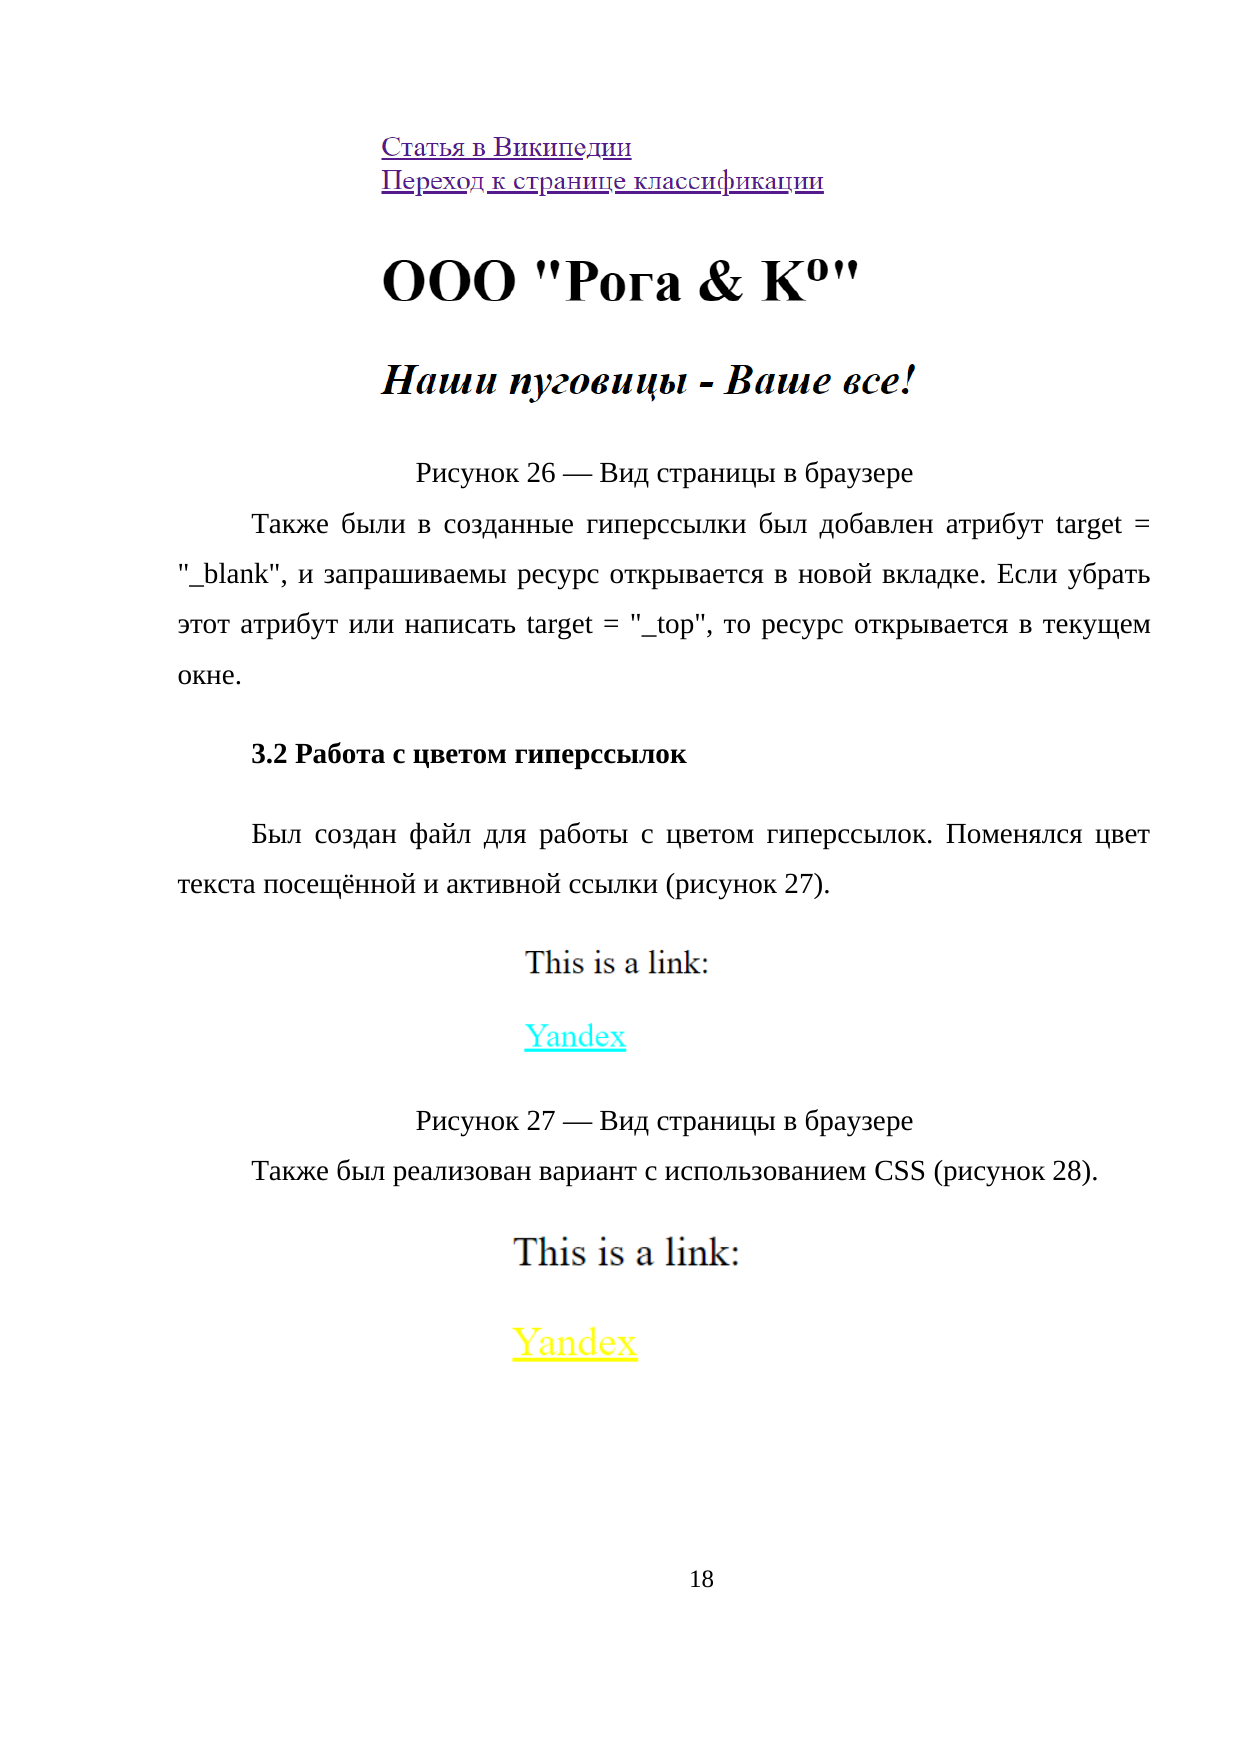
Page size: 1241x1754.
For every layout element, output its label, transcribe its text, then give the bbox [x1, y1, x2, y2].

text Был создан файл для работы с цветом гиперссылок. Поменялся цвет текста посещённой и активной ссылки (рисунок 27). [177, 816, 1152, 900]
text Рисунок 27 — Вид страницы в браузере [177, 1103, 1152, 1136]
text Также были в созданные гиперссылки был добавлен атрибут target = "_blank", и запрашиваемы ресурс открывается в новой вкладке. Если убрать этот атрибут или написать target = "_top", то ресурс открывается в текущем окне. [177, 506, 1152, 690]
picture [372, 118, 957, 442]
subtitle 3.2 Работа с цветом гиперссылок [177, 736, 1152, 770]
picture [510, 1203, 819, 1410]
text Рисунок 26 — Вид страницы в браузере [177, 456, 1152, 489]
text Также был реализован вариант с использованием CSS (рисунок 28). [177, 1153, 1152, 1186]
picture [517, 916, 812, 1089]
